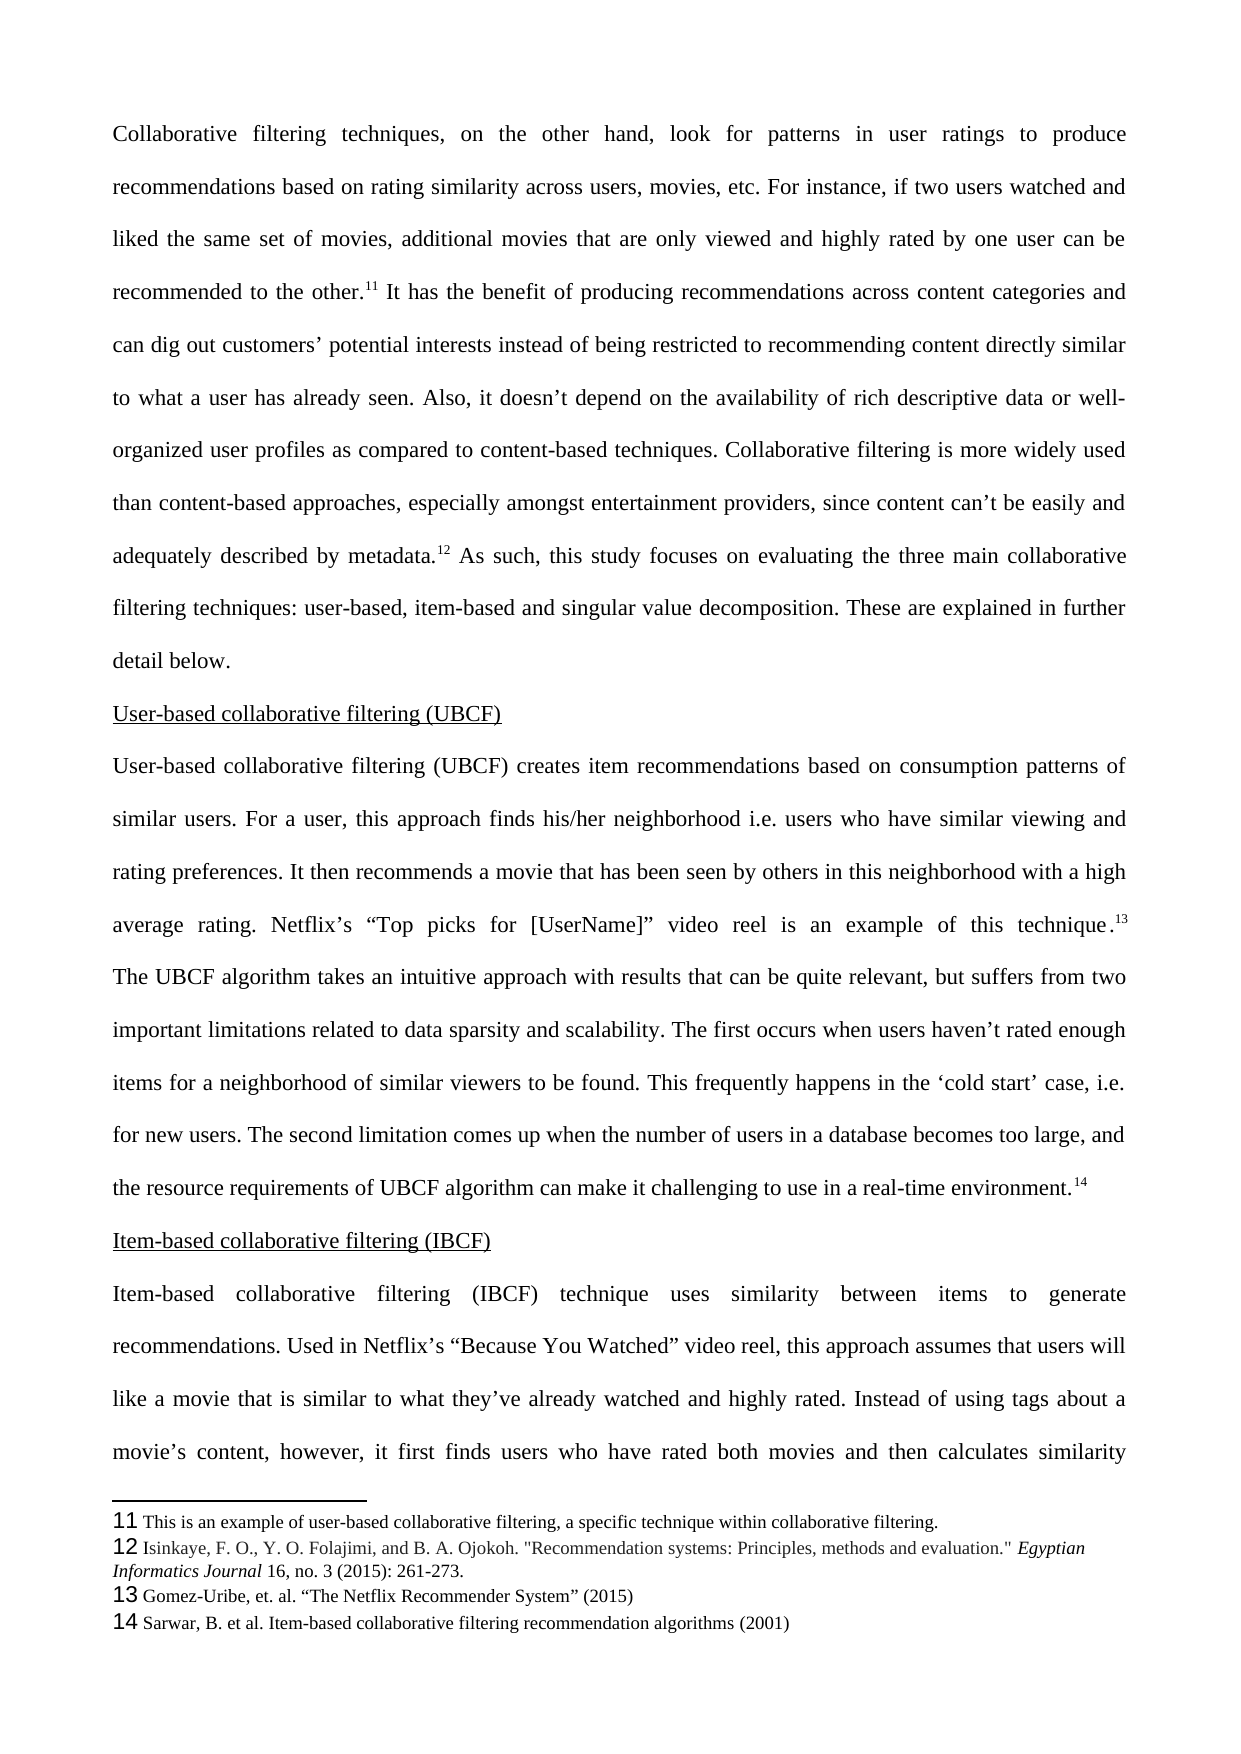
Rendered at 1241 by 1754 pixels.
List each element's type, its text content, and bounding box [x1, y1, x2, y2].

text Collaborative filtering techniques, on the other hand, look for patterns in user ratings to produce recommendations based on rating similarity across users, movies, etc. For instance, if two users watched and liked the same set of movies, additional movies that are only viewed and highly rated by one user can be recommended to the other. It has the benefit of producing recommendations across content categories and can dig out customers’ potential interests instead of being restricted to recommending content directly similar to what a user has already seen. Also, it doesn’t depend on the availability of rich descriptive data or well-organized user profiles as compared to content-based techniques. Collaborative filtering is more widely used than content-based approaches, especially amongst entertainment providers, since content can’t be easily and adequately described by metadata. As such, this study focuses on evaluating the three main collaborative filtering techniques: user-based, item-based and singular value decomposition. These are explained in further detail below. [112, 120, 1128, 673]
text User-based collaborative filtering (UBCF) creates item recommendations based on consumption patterns of similar users. For a user, this approach finds his/her neighborhood i.e. users who have similar viewing and rating preferences. It then recommends a movie that has been seen by others in this neighborhood with a high average rating. Netflix’s “Top picks for [UserName]” video reel is an example of this technique. The UBCF algorithm takes an intuitive approach with results that can be quite relevant, but suffers from two important limitations related to data sparsity and scalability. The first occurs when users haven’t rated enough items for a neighborhood of similar viewers to be found. This frequently happens in the ‘cold start’ case, i.e. for new users. The second limitation comes up when the number of users in a database becomes too large, and the resource requirements of UBCF algorithm can make it challenging to use in a real-time environment. [112, 752, 1128, 1201]
text User-based collaborative filtering (UBCF) [112, 700, 1128, 726]
text Item-based collaborative filtering (IBCF) [112, 1227, 1128, 1253]
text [112, 1279, 1128, 1464]
